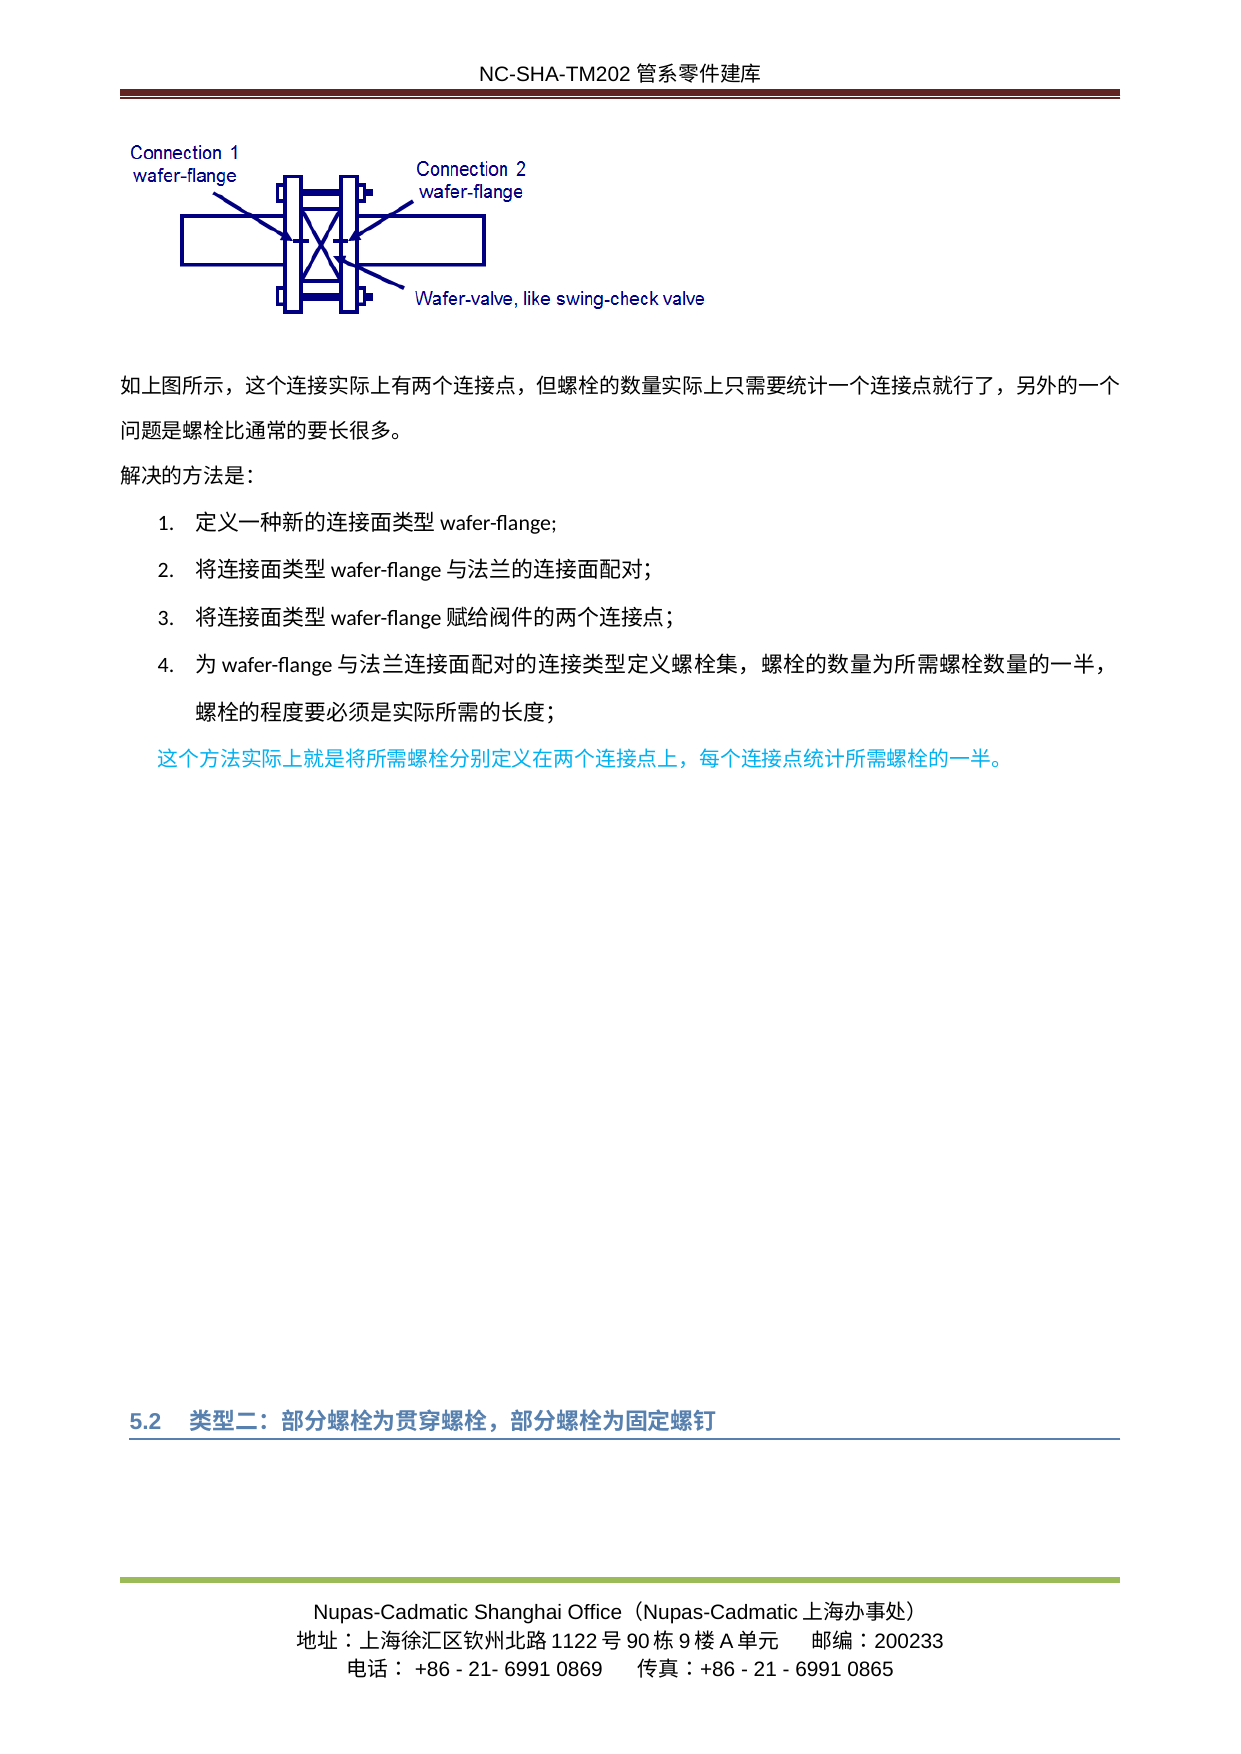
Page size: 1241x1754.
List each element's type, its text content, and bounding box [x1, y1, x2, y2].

list 为wafer-flange与法兰连接面配对的连接类型定义螺栓集，螺栓的数量为所需螺栓数量的一半，螺栓的程度要必须是实际所需的长度； [157, 647, 1120, 726]
list 将连接面类型wafer-flange与法兰的连接面配对； [157, 552, 1120, 584]
list 将连接面类型wafer-flange赋给阀件的两个连接点； [157, 600, 1120, 631]
text 这个方法实际上就是将所需螺栓分别定义在两个连接点上，每个连接点统计所需螺栓的一半。 [157, 742, 1120, 772]
subtitle 类型二：部分螺栓为贯穿螺栓，部分螺栓为固定螺钉 [129, 1403, 1120, 1438]
text 如上图所示，这个连接实际上有两个连接点，但螺栓的数量实际上只需要统计一个连接点就行了，另外的一个问题是螺栓比通常的要长很多。 [120, 369, 1120, 444]
picture [120, 122, 714, 321]
text 解决的方法是： [120, 459, 1120, 490]
list 定义一种新的连接面类型wafer-flange; [157, 505, 1120, 536]
